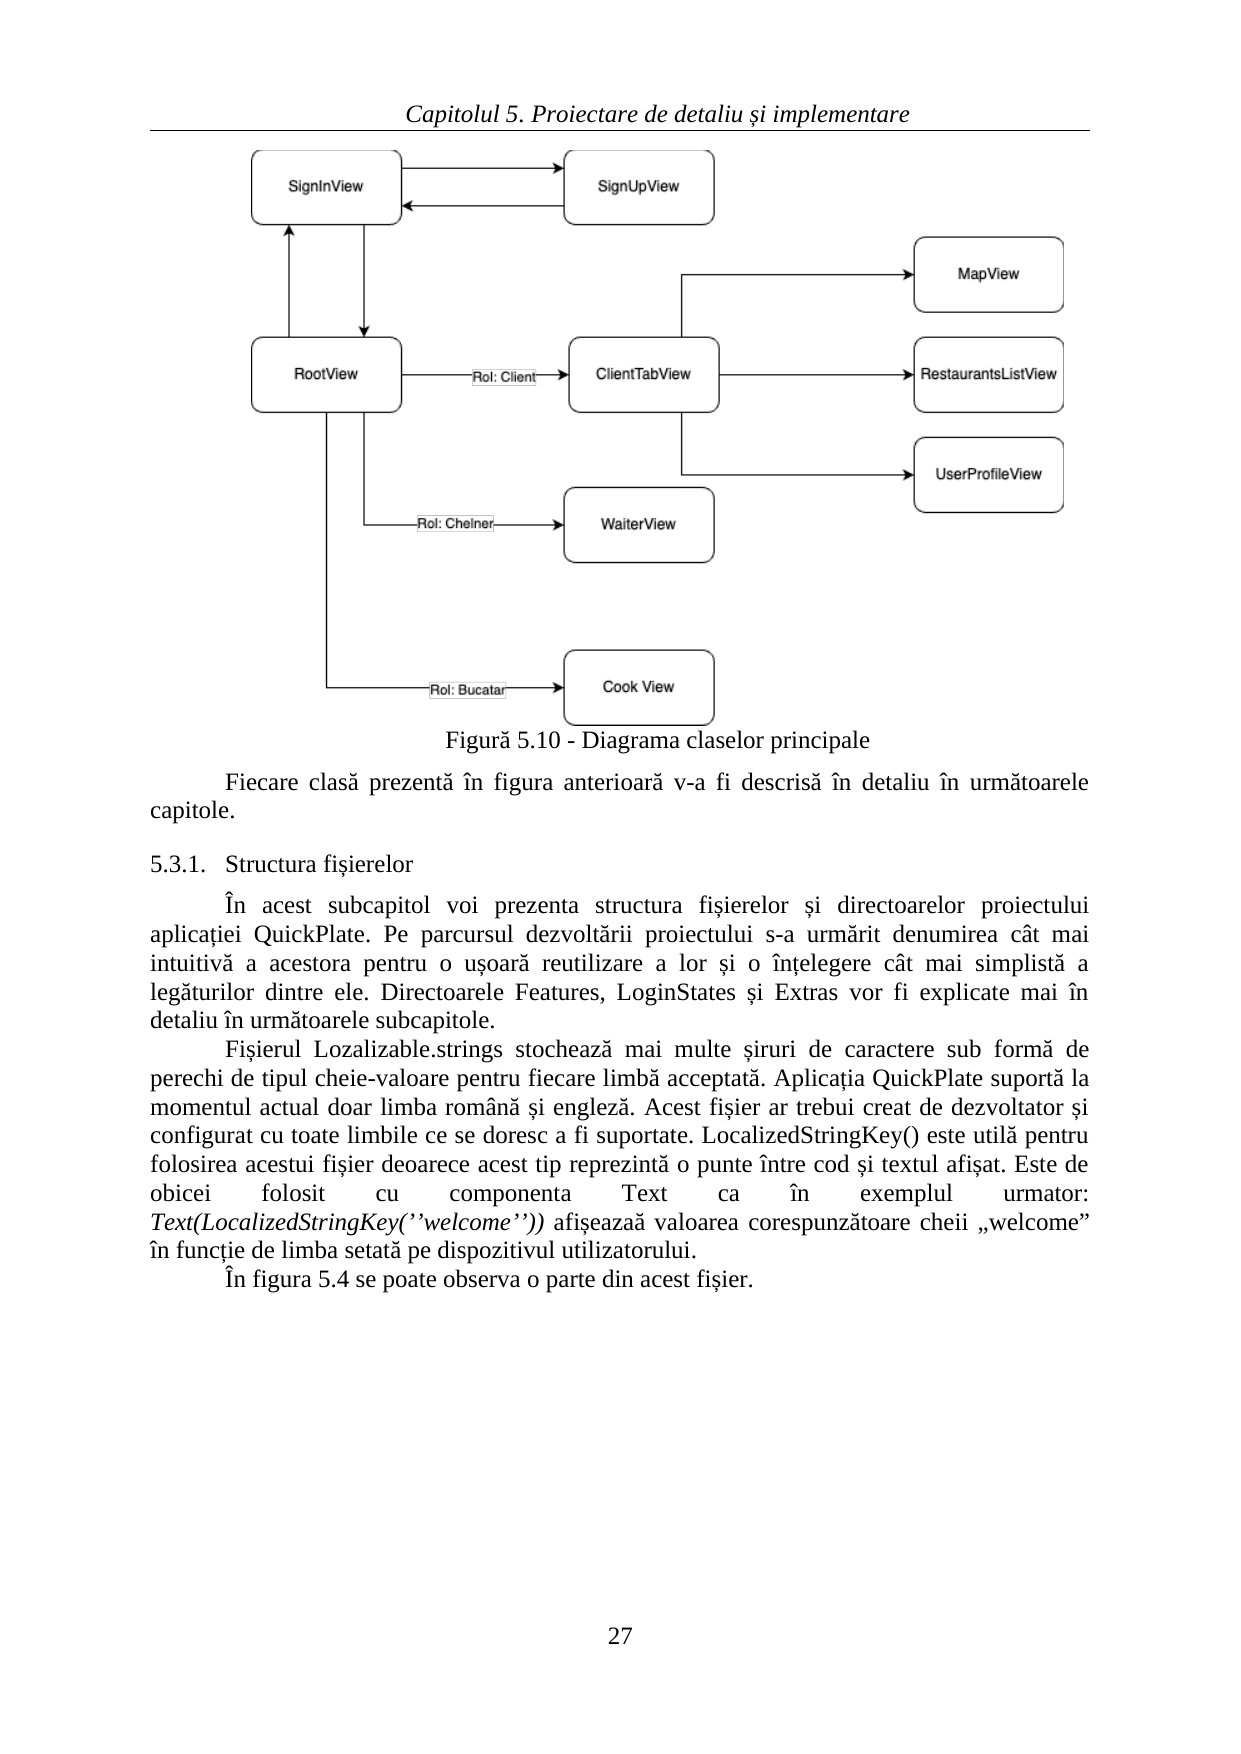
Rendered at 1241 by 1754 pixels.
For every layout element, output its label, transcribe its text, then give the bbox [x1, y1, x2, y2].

text În acest subcapitol voi prezenta structura fișierelor și directoarelor proiectului aplicației QuickPlate. Pe parcursul dezvoltării proiectului s-a urmărit denumirea cât mai intuitivă a acestora pentru o ușoară reutilizare a lor și o înțelegere cât mai simplistă a legăturilor dintre ele. Directoarele Features, LoginStates și Extras vor fi explicate mai în detaliu în următoarele subcapitole. [150, 890, 1090, 1034]
text Fișierul Lozalizable.strings stochează mai multe șiruri de caractere sub formă de perechi de tipul cheie-valoare pentru fiecare limbă acceptată. Aplicația QuickPlate suportă la momentul actual doar limba română și engleză. Acest fișier ar trebui creat de dezvoltator și configurat cu toate limbile ce se doresc a fi suportate. LocalizedStringKey() este utilă pentru folosirea acestui fișier deoarece acest tip reprezintă o punte între cod și textul afișat. Este de obicei folosit cu componenta Text ca în exemplul urmator: Text(LocalizedStringKey(’’welcome’’)) afișeazaă valoarea corespunzătoare cheii „welcome” în funcție de limba setată pe dispozitivul utilizatorului. [150, 1034, 1090, 1264]
picture [251, 150, 1064, 726]
text În figura 5.4 se poate observa o parte din acest fișier. [150, 1264, 1090, 1293]
text Fiecare clasă prezentă în figura anterioară v-a fi descrisă în detaliu în următoarele capitole. [150, 767, 1090, 824]
subtitle Structura fișierelor [150, 849, 1090, 878]
